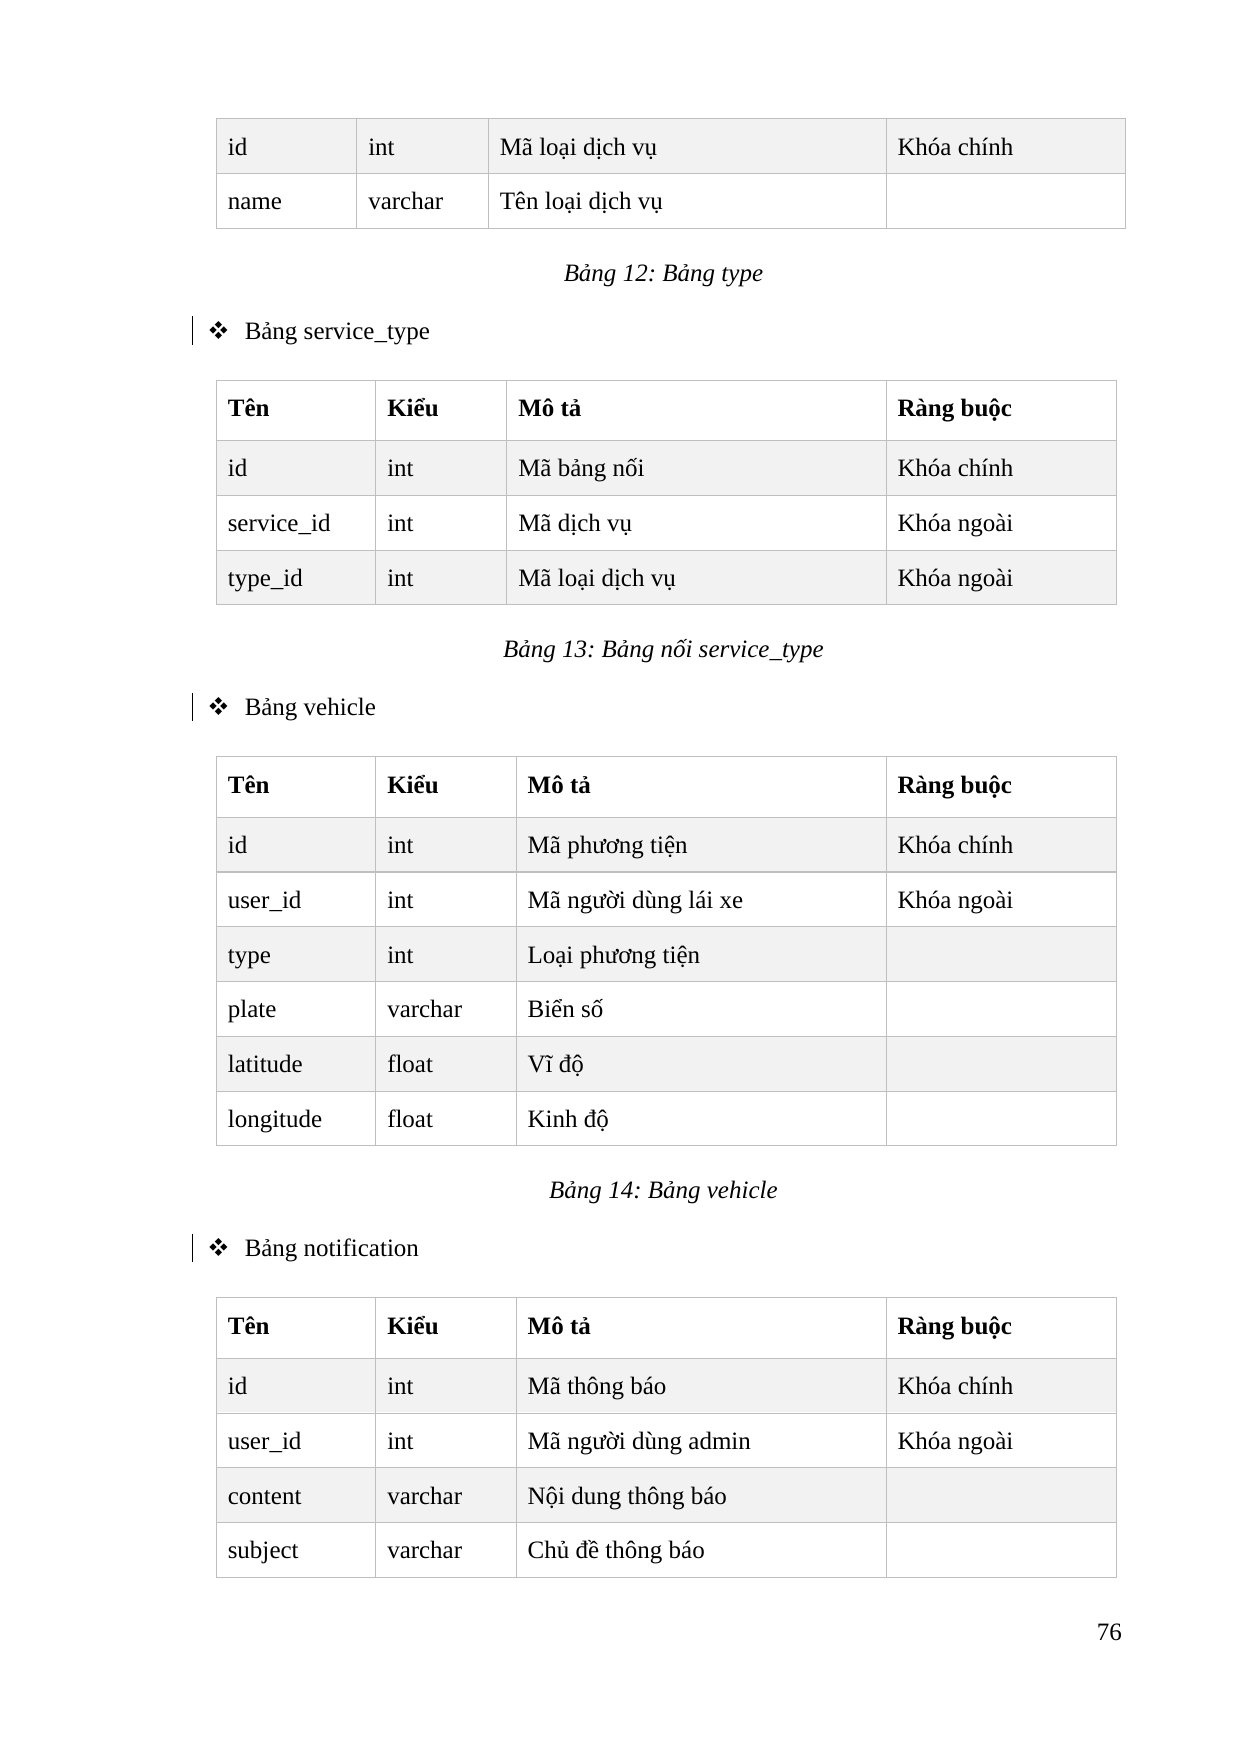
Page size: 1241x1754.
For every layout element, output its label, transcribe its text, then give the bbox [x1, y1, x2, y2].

table_cell varchar [357, 174, 488, 228]
table_cell varchar [376, 1468, 516, 1522]
table_cell Biển số [517, 982, 886, 1036]
table_cell type [217, 927, 375, 981]
table_cell id [217, 441, 375, 495]
table_cell float [376, 1092, 516, 1145]
table_cell Loại phương tiện [517, 927, 886, 981]
list Bảng notification [207, 1233, 1122, 1262]
table_header Ràng buộc [887, 1298, 1116, 1358]
table_cell int [376, 927, 516, 981]
table_cell Khóa ngoài [887, 1414, 1116, 1467]
table_cell Khóa chính [887, 441, 1116, 495]
table_cell name [217, 174, 356, 228]
table_cell [887, 1037, 1116, 1091]
table_cell Mã dịch vụ [507, 496, 886, 549]
table_header Kiểu [376, 1298, 516, 1358]
table_cell Tên loại dịch vụ [489, 174, 886, 228]
table_cell int [376, 496, 506, 549]
table_cell subject [217, 1523, 375, 1577]
table_header Tên [217, 381, 375, 440]
table_cell Mã loại dịch vụ [507, 551, 886, 604]
table_cell id [217, 1359, 375, 1412]
table_cell [887, 1092, 1116, 1145]
table_header Kiểu [376, 757, 516, 817]
table_cell varchar [376, 1523, 516, 1577]
table_cell Vĩ độ [517, 1037, 886, 1091]
table_header Tên [217, 1298, 375, 1358]
table_cell longitude [217, 1092, 375, 1145]
table_cell [887, 1523, 1116, 1577]
table_cell service_id [217, 496, 375, 549]
table_cell Chủ đề thông báo [517, 1523, 886, 1577]
table_cell int [376, 818, 516, 871]
table_header Mô tả [517, 1298, 886, 1358]
table_cell Khóa ngoài [887, 551, 1116, 604]
table_header Ràng buộc [887, 757, 1116, 817]
table_cell Khóa ngoài [887, 873, 1116, 926]
table_cell [887, 982, 1116, 1036]
table_cell Mã người dùng admin [517, 1414, 886, 1467]
table_cell Mã phương tiện [517, 818, 886, 871]
list Bảng vehicle [207, 692, 1122, 721]
table_cell user_id [217, 873, 375, 926]
table_cell int [376, 873, 516, 926]
table_cell Nội dung thông báo [517, 1468, 886, 1522]
table_cell [887, 927, 1116, 981]
table_cell [887, 1468, 1116, 1522]
table_cell Kinh độ [517, 1092, 886, 1145]
table_header Mô tả [507, 381, 886, 440]
table_cell Khóa chính [887, 119, 1125, 173]
table_cell Khóa chính [887, 818, 1116, 871]
table_cell int [357, 119, 488, 173]
table_cell user_id [217, 1414, 375, 1467]
table_cell Khóa ngoài [887, 496, 1116, 549]
table_header Ràng buộc [887, 381, 1116, 440]
table_cell Mã loại dịch vụ [489, 119, 886, 173]
table_cell plate [217, 982, 375, 1036]
table_cell float [376, 1037, 516, 1091]
table_cell Mã thông báo [517, 1359, 886, 1412]
table_cell type_id [217, 551, 375, 604]
table_cell id [217, 818, 375, 871]
list Bảng service_type [207, 316, 1122, 344]
table_cell int [376, 1359, 516, 1412]
table_cell int [376, 1414, 516, 1467]
table_cell content [217, 1468, 375, 1522]
table_cell latitude [217, 1037, 375, 1091]
table_header Kiểu [376, 381, 506, 440]
table_cell Mã người dùng lái xe [517, 873, 886, 926]
table_cell int [376, 551, 506, 604]
table_cell Mã bảng nối [507, 441, 886, 495]
table_cell id [217, 119, 356, 173]
table_cell Khóa chính [887, 1359, 1116, 1412]
table_header Tên [217, 757, 375, 817]
table_header Mô tả [517, 757, 886, 817]
table_cell [887, 174, 1125, 228]
table_cell int [376, 441, 506, 495]
table_cell varchar [376, 982, 516, 1036]
